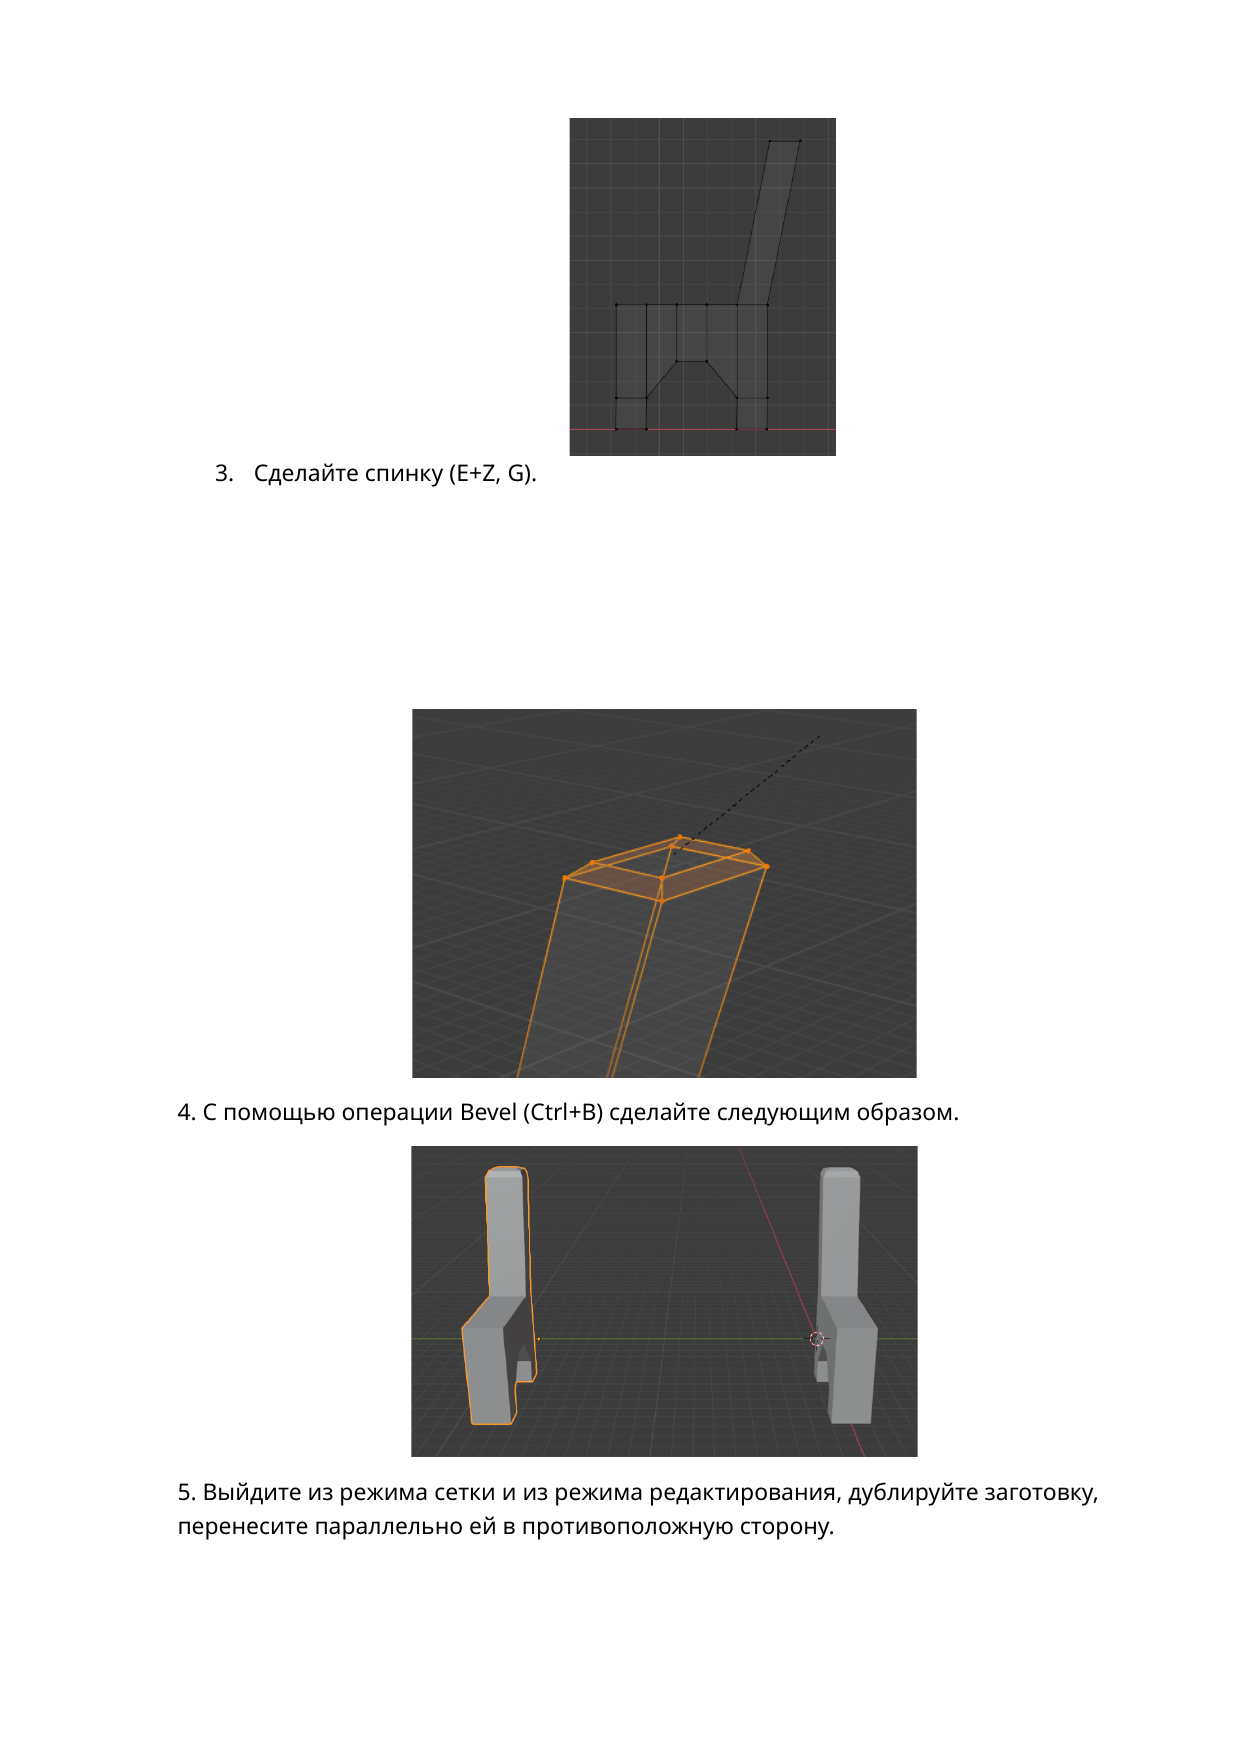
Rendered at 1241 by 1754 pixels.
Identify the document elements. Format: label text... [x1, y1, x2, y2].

picture [411, 1146, 918, 1457]
list Сделайте спинку (E+Z, G). [215, 457, 1152, 488]
picture [412, 709, 917, 1078]
text 4. С помощью операции Bevel (Ctrl+B) сделайте следующим образом. [177, 1096, 1152, 1127]
picture [569, 118, 836, 456]
text 5. Выйдите из режима сетки и из режима редактирования, дублируйте заготовку, перенесите параллельно ей в противоположную сторону. [177, 1476, 1152, 1541]
